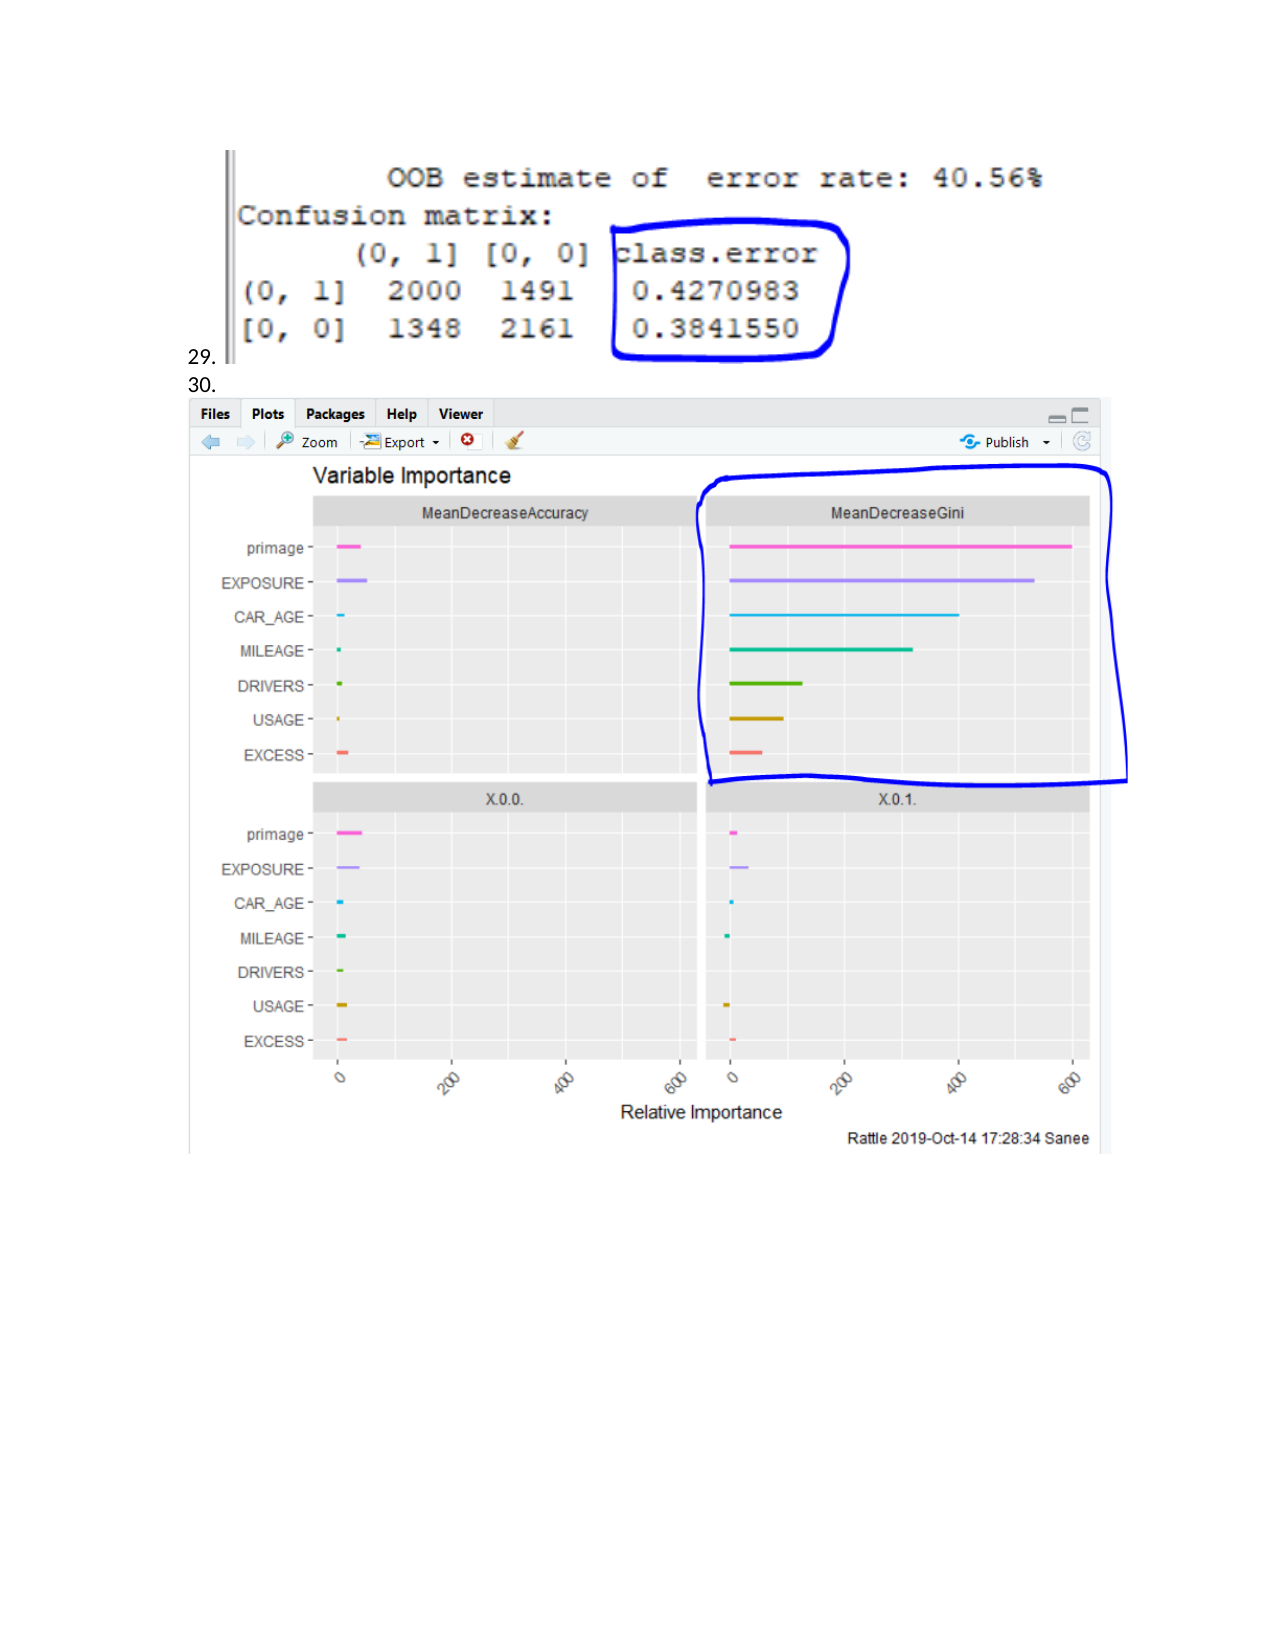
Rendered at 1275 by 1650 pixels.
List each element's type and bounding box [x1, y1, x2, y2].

picture [225, 150, 1052, 364]
picture [187, 397, 1128, 1154]
